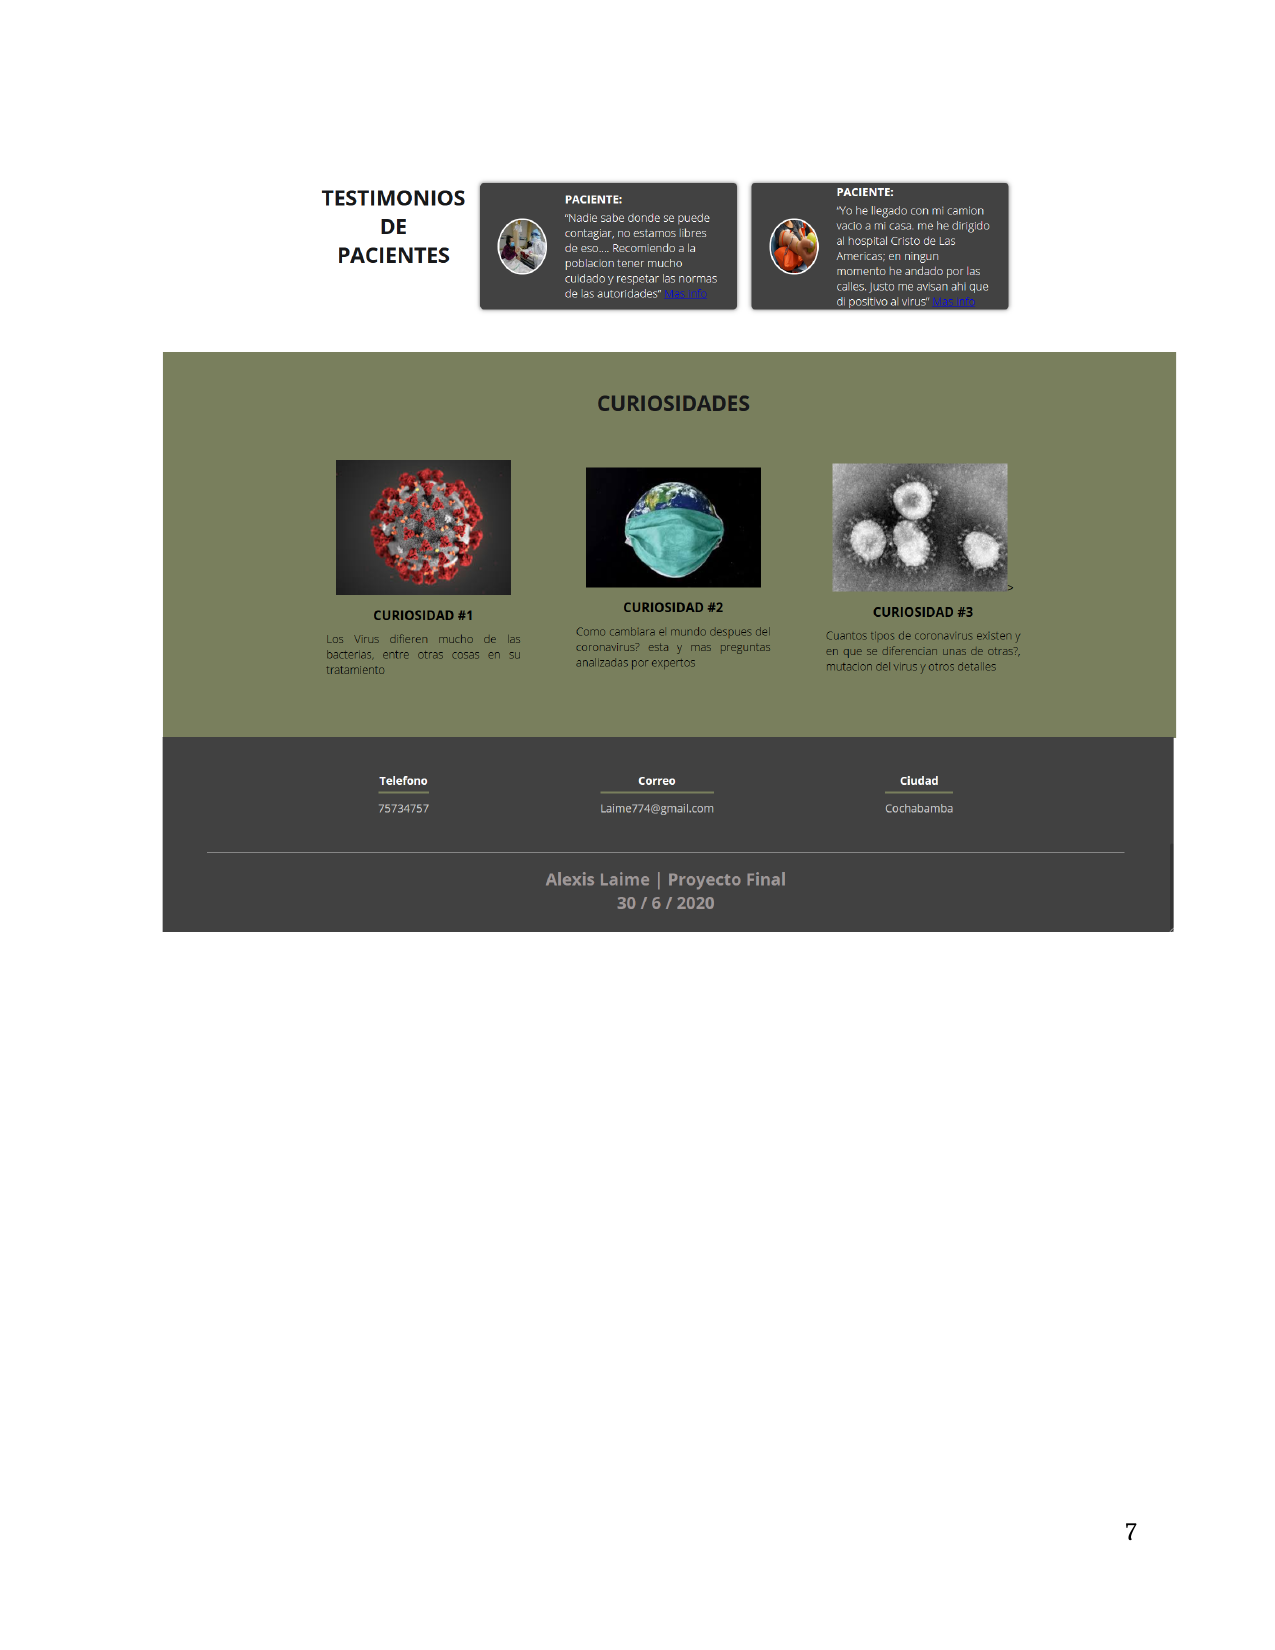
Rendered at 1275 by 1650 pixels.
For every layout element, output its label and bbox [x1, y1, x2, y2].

picture [162, 150, 1178, 932]
